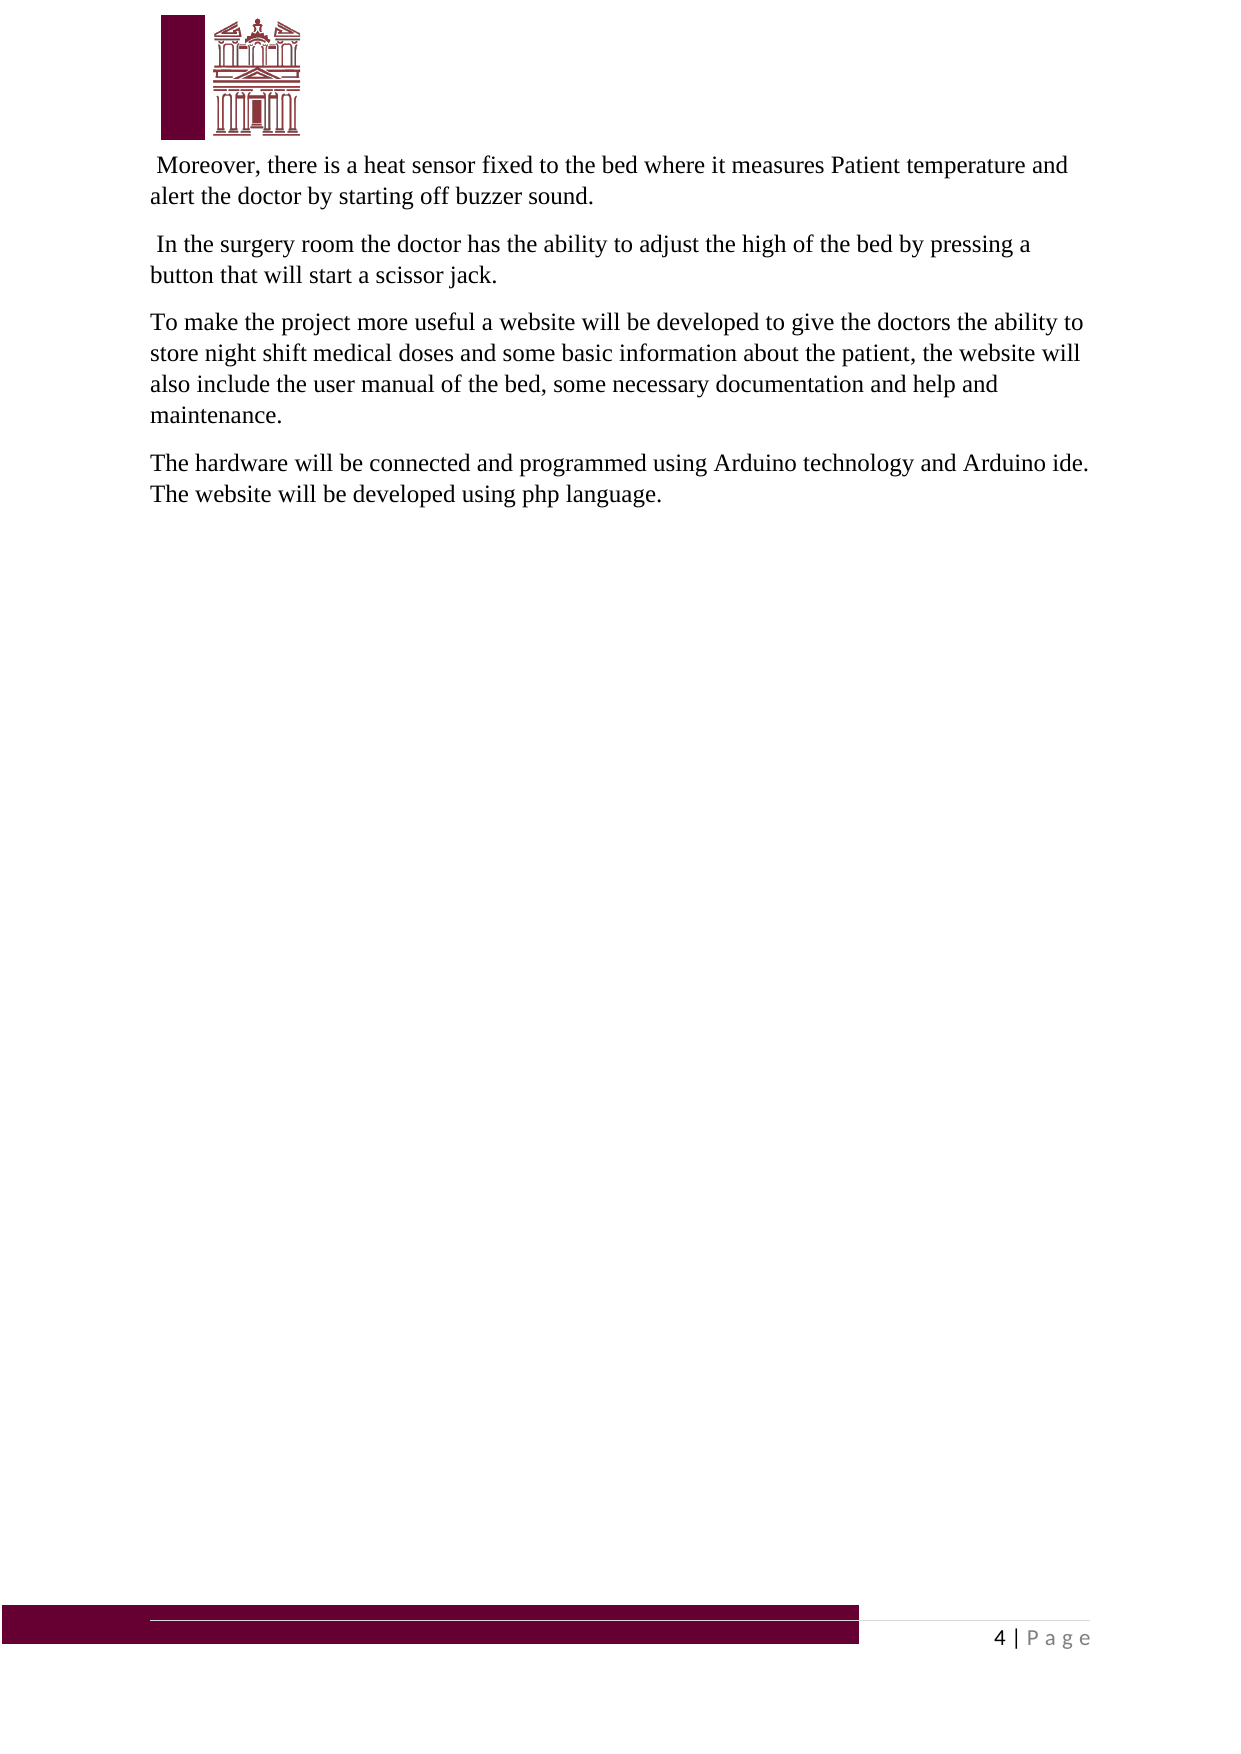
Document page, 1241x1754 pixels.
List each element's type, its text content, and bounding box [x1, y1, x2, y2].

text To make the project more useful a website will be developed to give the doctors the ability to store night shift medical doses and some basic information about the patient, the website will also include the user manual of the bed, some necessary documentation and help and maintenance. [150, 307, 1090, 429]
text In the surgery room the doctor has the ability to adjust the high of the bed by pressing a button that will start a scissor jack. [150, 229, 1090, 288]
text The hardware will be connected and programmed using Arduino technology and Arduino ide. The website will be developed using php language. [150, 448, 1090, 508]
picture [213, 18, 301, 136]
text Moreover, there is a heat sensor fixed to the bed where it measures Patient temperature and alert the doctor by starting off buzzer sound. [150, 150, 1090, 210]
